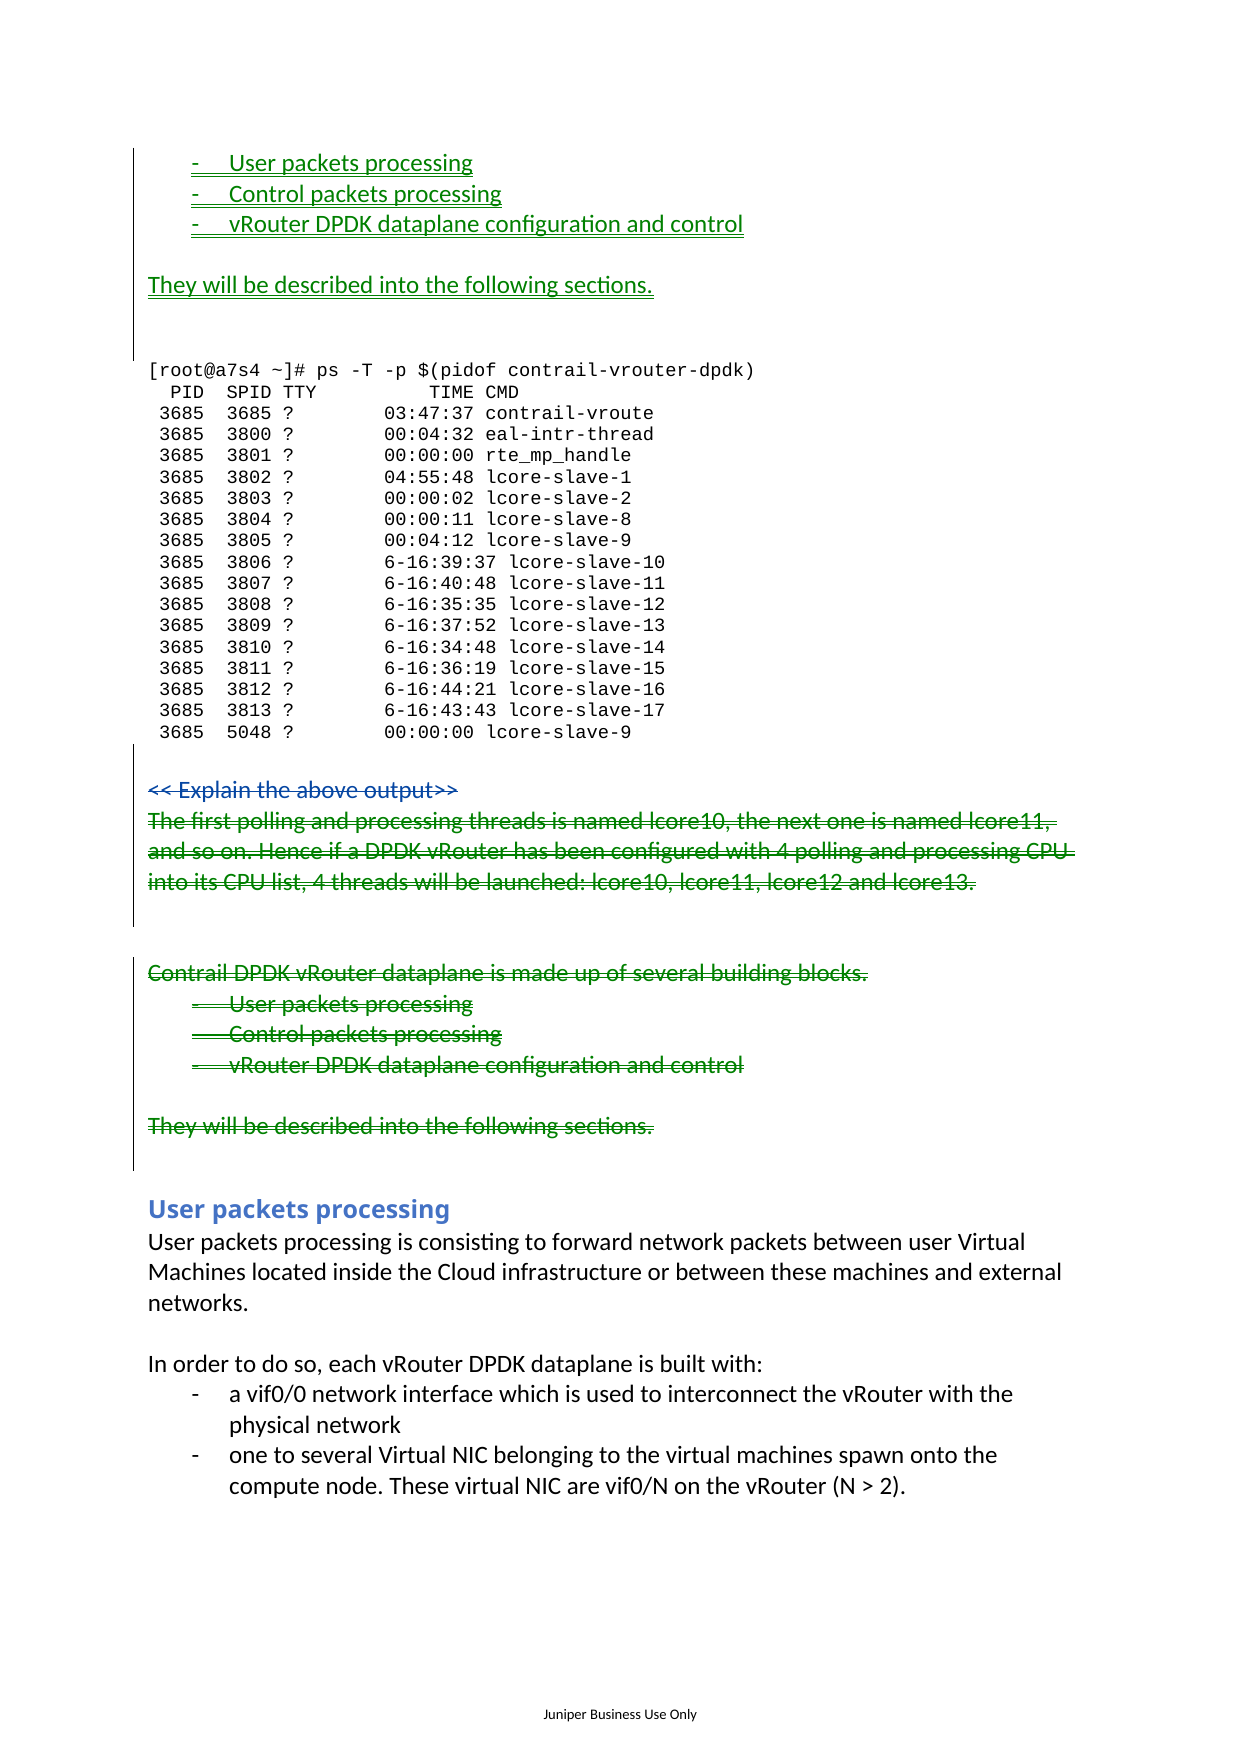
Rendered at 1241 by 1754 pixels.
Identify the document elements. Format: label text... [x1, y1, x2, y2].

list one to several Virtual NIC belonging to the virtual machines spawn onto the compute node. These virtual NIC are vif0/N on the vRouter (N > 2). [191, 1439, 1093, 1501]
text 3685 3808 ? 6-16:35:35 lcore-slave-12 [148, 595, 1093, 616]
text 3685 3807 ? 6-16:40:48 lcore-slave-11 [148, 574, 1093, 595]
text 3685 3812 ? 6-16:44:21 lcore-slave-16 [148, 680, 1093, 701]
text 3685 3806 ? 6-16:39:37 lcore-slave-10 [148, 552, 1093, 574]
text 3685 3801 ? 00:00:00 rte_mp_handle [148, 446, 1093, 467]
text 3685 3685 ? 03:47:37 contrail-vroute [148, 404, 1093, 425]
text 3685 3804 ? 00:00:11 lcore-slave-8 [148, 510, 1093, 531]
text 3685 3803 ? 00:00:02 lcore-slave-2 [148, 489, 1093, 510]
list a vif0/0 network interface which is used to interconnect the vRouter with the physical network [191, 1378, 1093, 1439]
text [root@a7s4 ~]# ps -T -p $(pidof contrail-vrouter-dpdk) [148, 361, 1093, 382]
text 3685 3809 ? 6-16:37:52 lcore-slave-13 [148, 616, 1093, 637]
text 3685 3811 ? 6-16:36:19 lcore-slave-15 [148, 659, 1093, 680]
text 3685 3810 ? 6-16:34:48 lcore-slave-14 [148, 637, 1093, 659]
text PID SPID TTY TIME CMD [148, 382, 1093, 404]
text 3685 3813 ? 6-16:43:43 lcore-slave-17 [148, 701, 1093, 722]
text 3685 3800 ? 00:04:32 eal-intr-thread [148, 425, 1093, 446]
text 3685 3805 ? 00:04:12 lcore-slave-9 [148, 531, 1093, 552]
text 3685 5048 ? 00:00:00 lcore-slave-9 [148, 722, 1093, 744]
subtitle User packets processing [148, 1192, 1093, 1226]
text 3685 3802 ? 04:55:48 lcore-slave-1 [148, 467, 1093, 489]
text User packets processing is consisting to forward network packets between user Virtual Machines located inside the Cloud infrastructure or between these machines and external networks. [148, 1226, 1093, 1317]
text In order to do so, each vRouter DPDK dataplane is built with: [148, 1348, 1093, 1378]
